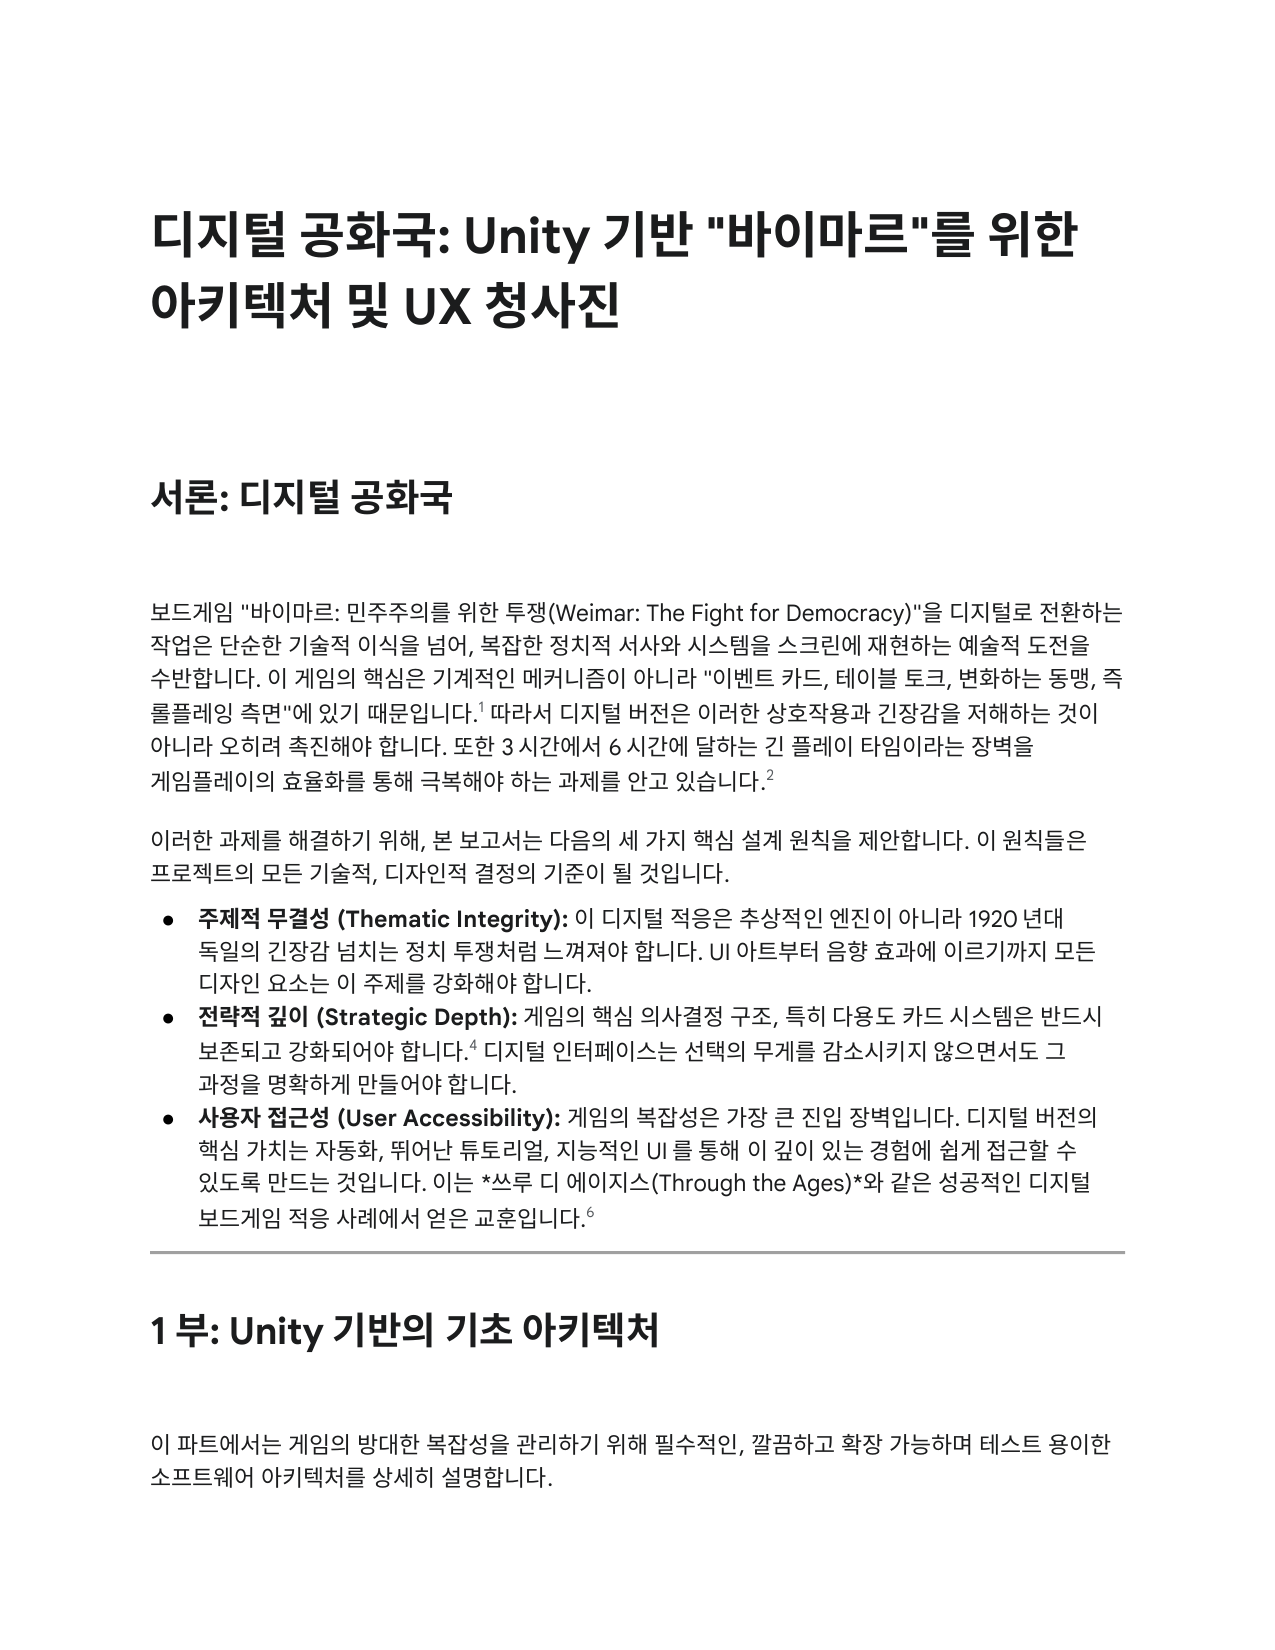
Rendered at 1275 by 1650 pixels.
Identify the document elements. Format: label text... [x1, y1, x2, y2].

text 이 파트에서는 게임의 방대한 복잡성을 관리하기 위해 필수적인, 깔끔하고 확장 가능하며 테스트 용이한 소프트웨어 아키텍처를 상세히 설명합니다. [150, 1432, 1125, 1493]
list 사용자 접근성 (User Accessibility): 게임의 복잡성은 가장 큰 진입 장벽입니다. 디지털 버전의 핵심 가치는 자동화, 뛰어난 튜토리얼, 지능적인 UI를 통해 이 깊이 있는 경험에 쉽게 접근할 수 있도록 만드는 것입니다. 이는 *쓰루 디 에이지스(Through the Ages)*와 같은 성공적인 디지털 보드게임 적응 사례에서 얻은 교훈입니다.6 [161, 1104, 1125, 1234]
subtitle 1부: Unity 기반의 기초 아키텍처 [150, 1308, 1125, 1355]
list 전략적 깊이 (Strategic Depth): 게임의 핵심 의사결정 구조, 특히 다용도 카드 시스템은 반드시 보존되고 강화되어야 합니다.4 디지털 인터페이스는 선택의 무게를 감소시키지 않으면서도 그 과정을 명확하게 만들어야 합니다. [161, 1003, 1125, 1100]
list 주제적 무결성 (Thematic Integrity): 이 디지털 적응은 추상적인 엔진이 아니라 1920년대 독일의 긴장감 넘치는 정치 투쟁처럼 느껴져야 합니다. UI 아트부터 음향 효과에 이르기까지 모든 디자인 요소는 이 주제를 강화해야 합니다. [161, 905, 1125, 999]
text 이러한 과제를 해결하기 위해, 본 보고서는 다음의 세 가지 핵심 설계 원칙을 제안합니다. 이 원칙들은 프로젝트의 모든 기술적, 디자인적 결정의 기준이 될 것입니다. [150, 827, 1125, 888]
subtitle 서론: 디지털 공화국 [150, 476, 1125, 523]
text 보드게임 "바이마르: 민주주의를 위한 투쟁(Weimar: The Fight for Democracy)"을 디지털로 전환하는 작업은 단순한 기술적 이식을 넘어, 복잡한 정치적 서사와 시스템을 스크린에 재현하는 예술적 도전을 수반합니다. 이 게임의 핵심은 기계적인 메커니즘이 아니라 "이벤트 카드, 테이블 토크, 변화하는 동맹, 즉 롤플레잉 측면"에 있기 때문입니다.1 따라서 디지털 버전은 이러한 상호작용과 긴장감을 저해하는 것이 아니라 오히려 촉진해야 합니다. 또한 3시간에서 6시간에 달하는 긴 플레이 타임이라는 장벽을 게임플레이의 효율화를 통해 극복해야 하는 과제를 안고 있습니다.2 [150, 599, 1125, 798]
subtitle 디지털 공화국: Unity 기반 "바이마르"를 위한 아키텍처 및 UX 청사진 [150, 205, 1125, 339]
